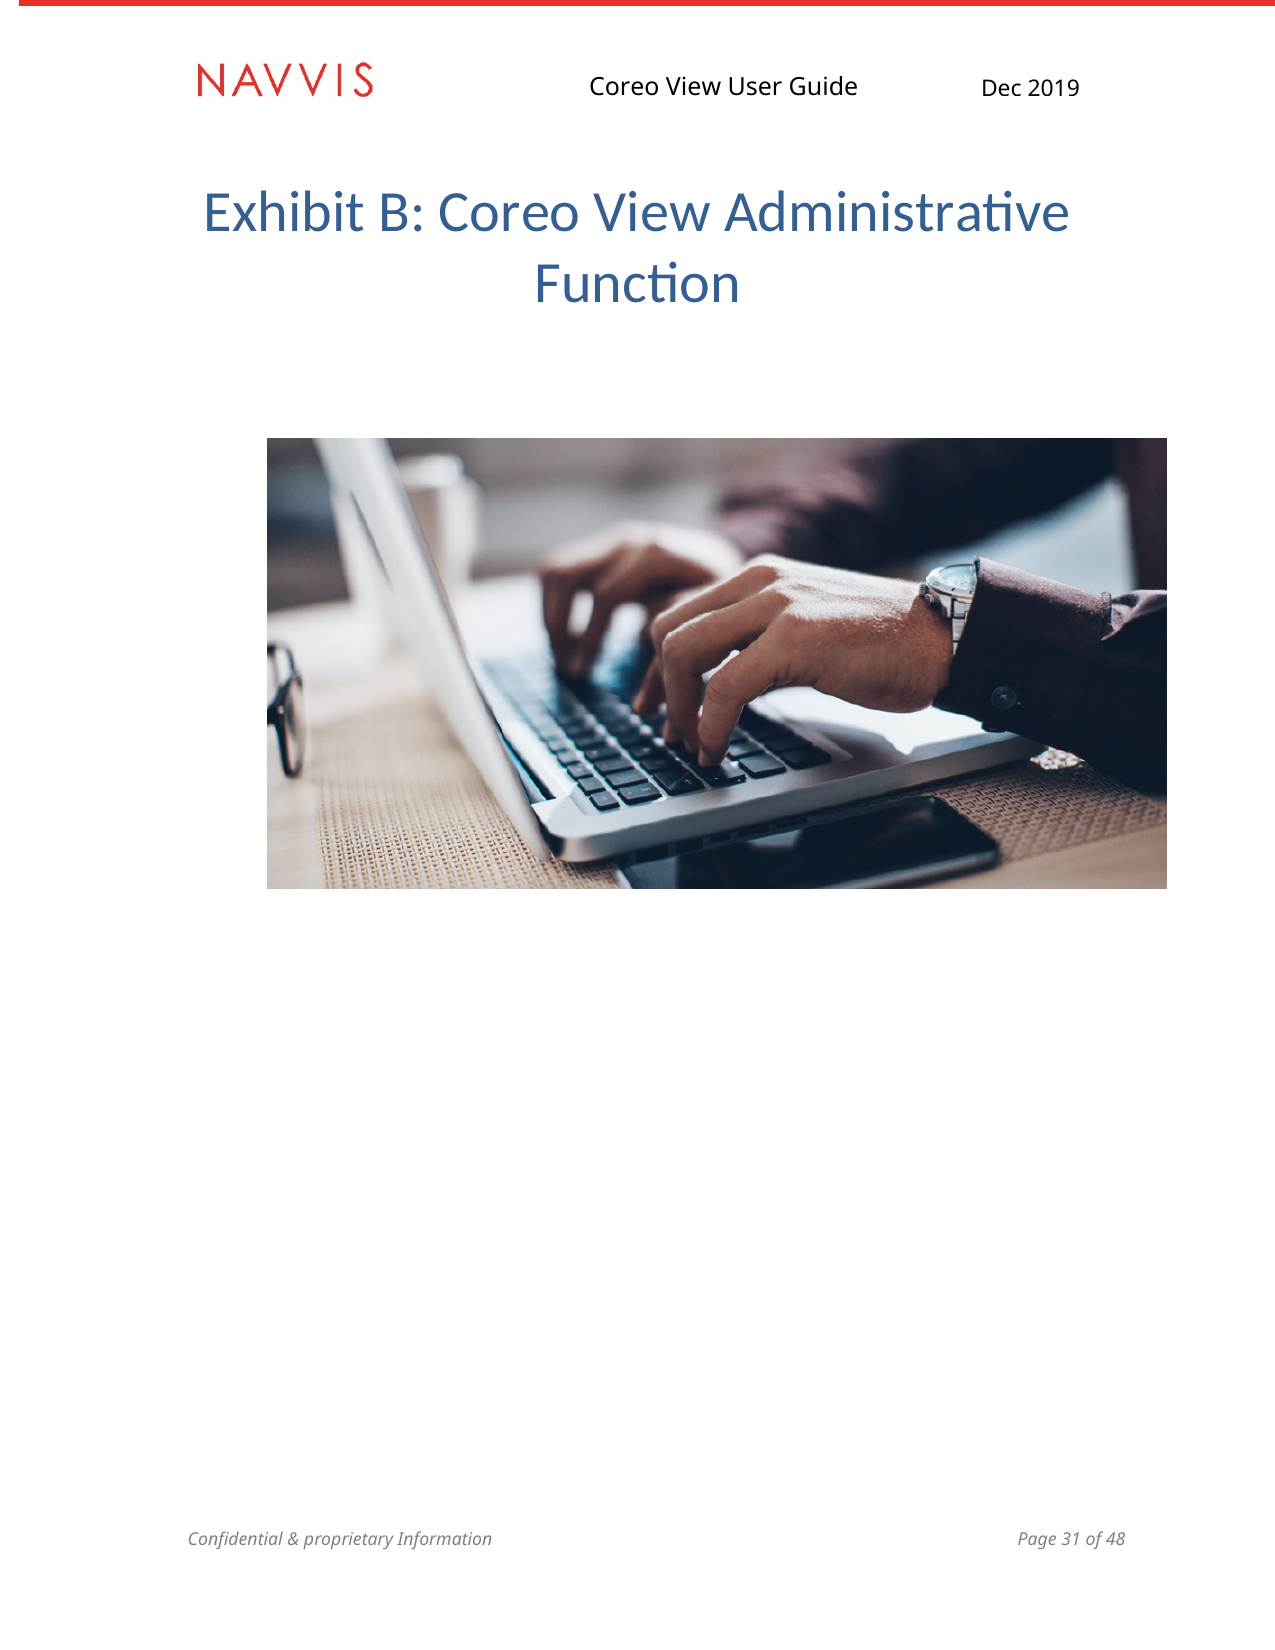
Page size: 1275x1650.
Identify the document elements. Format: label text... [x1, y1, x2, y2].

title Exhibit B: Coreo View Administrative Function [187, 175, 1087, 317]
picture [187, 55, 383, 104]
picture [267, 438, 1167, 889]
